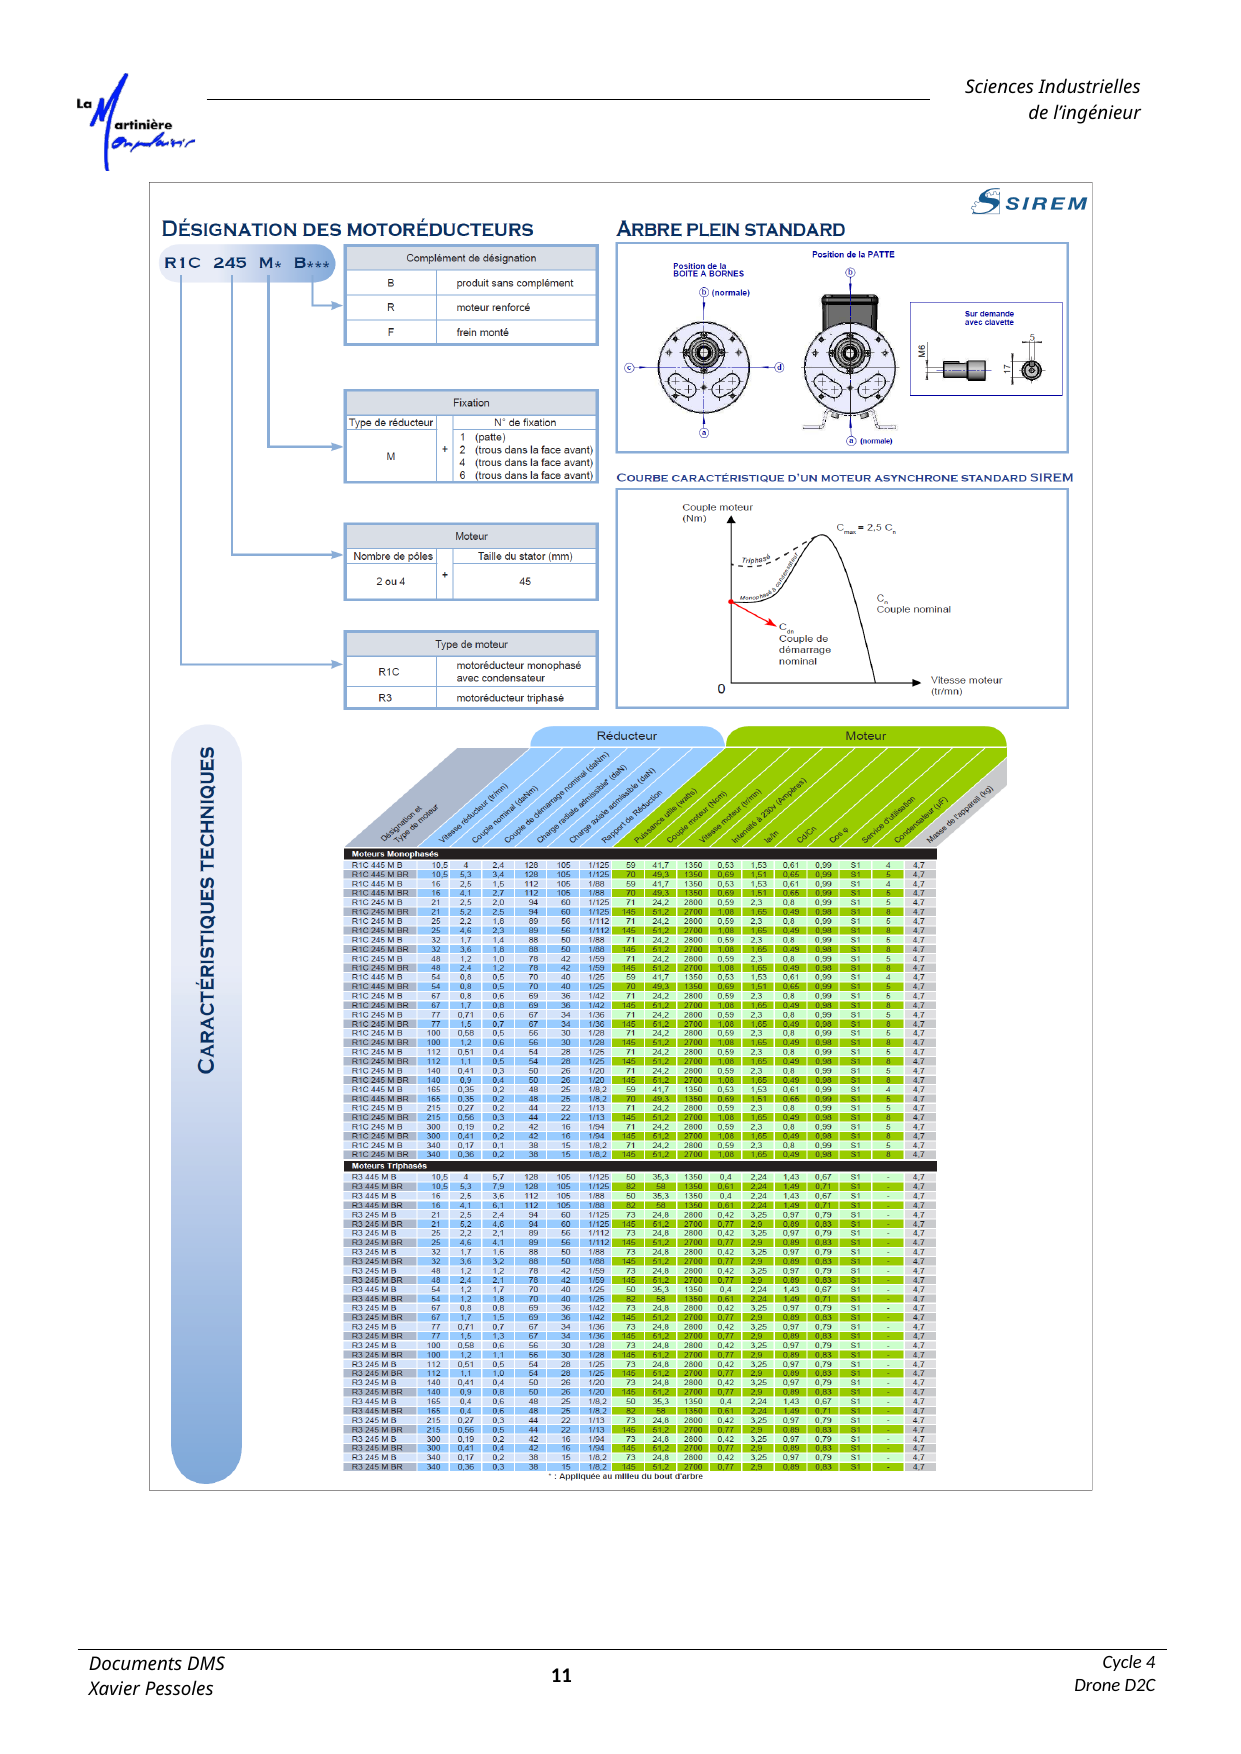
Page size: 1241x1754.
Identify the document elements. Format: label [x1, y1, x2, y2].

picture [77, 73, 195, 171]
